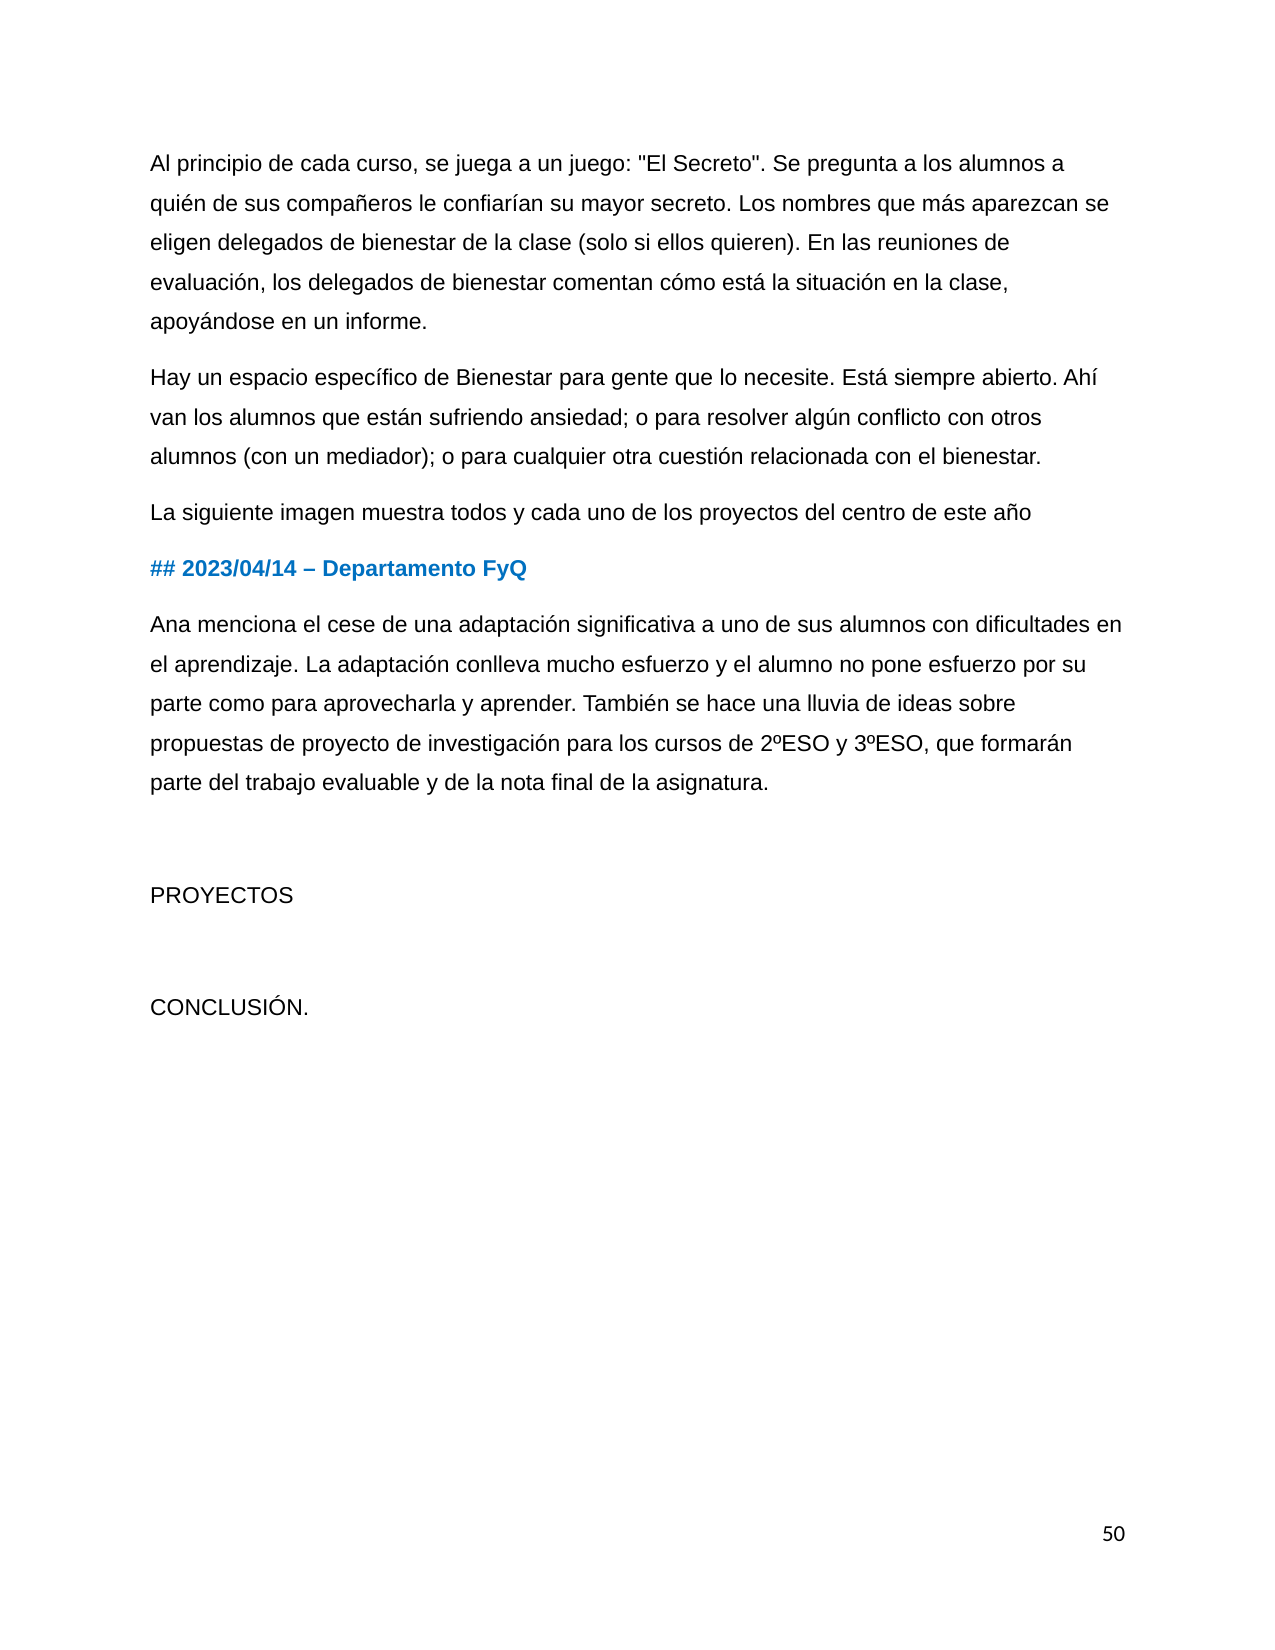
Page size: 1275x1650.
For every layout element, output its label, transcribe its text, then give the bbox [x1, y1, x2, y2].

text ## 2023/04/14 – Departamento FyQ [150, 555, 1125, 582]
text PROYECTOS [150, 882, 1125, 908]
text Ana menciona el cese de una adaptación significativa a uno de sus alumnos con dificultades en el aprendizaje. La adaptación conlleva mucho esfuerzo y el alumno no pone esfuerzo por su parte como para aprovecharla y aprender. También se hace una lluvia de ideas sobre propuestas de proyecto de investigación para los cursos de 2ºESO y 3ºESO, que formarán parte del trabajo evaluable y de la nota final de la asignatura. [150, 611, 1125, 796]
text La siguiente imagen muestra todos y cada uno de los proyectos del centro de este año [150, 499, 1125, 526]
text Al principio de cada curso, se juega a un juego: "El Secreto". Se pregunta a los alumnos a quién de sus compañeros le confiarían su mayor secreto. Los nombres que más aparezcan se eligen delegados de bienestar de la clase (solo si ellos quieren). En las reuniones de evaluación, los delegados de bienestar comentan cómo está la situación en la clase, apoyándose en un informe. [150, 150, 1125, 334]
text CONCLUSIÓN. [150, 994, 1125, 1020]
text Hay un espacio específico de Bienestar para gente que lo necesite. Está siempre abierto. Ahí van los alumnos que están sufriendo ansiedad; o para resolver algún conflicto con otros alumnos (con un mediador); o para cualquier otra cuestión relacionada con el bienestar. [150, 364, 1125, 469]
